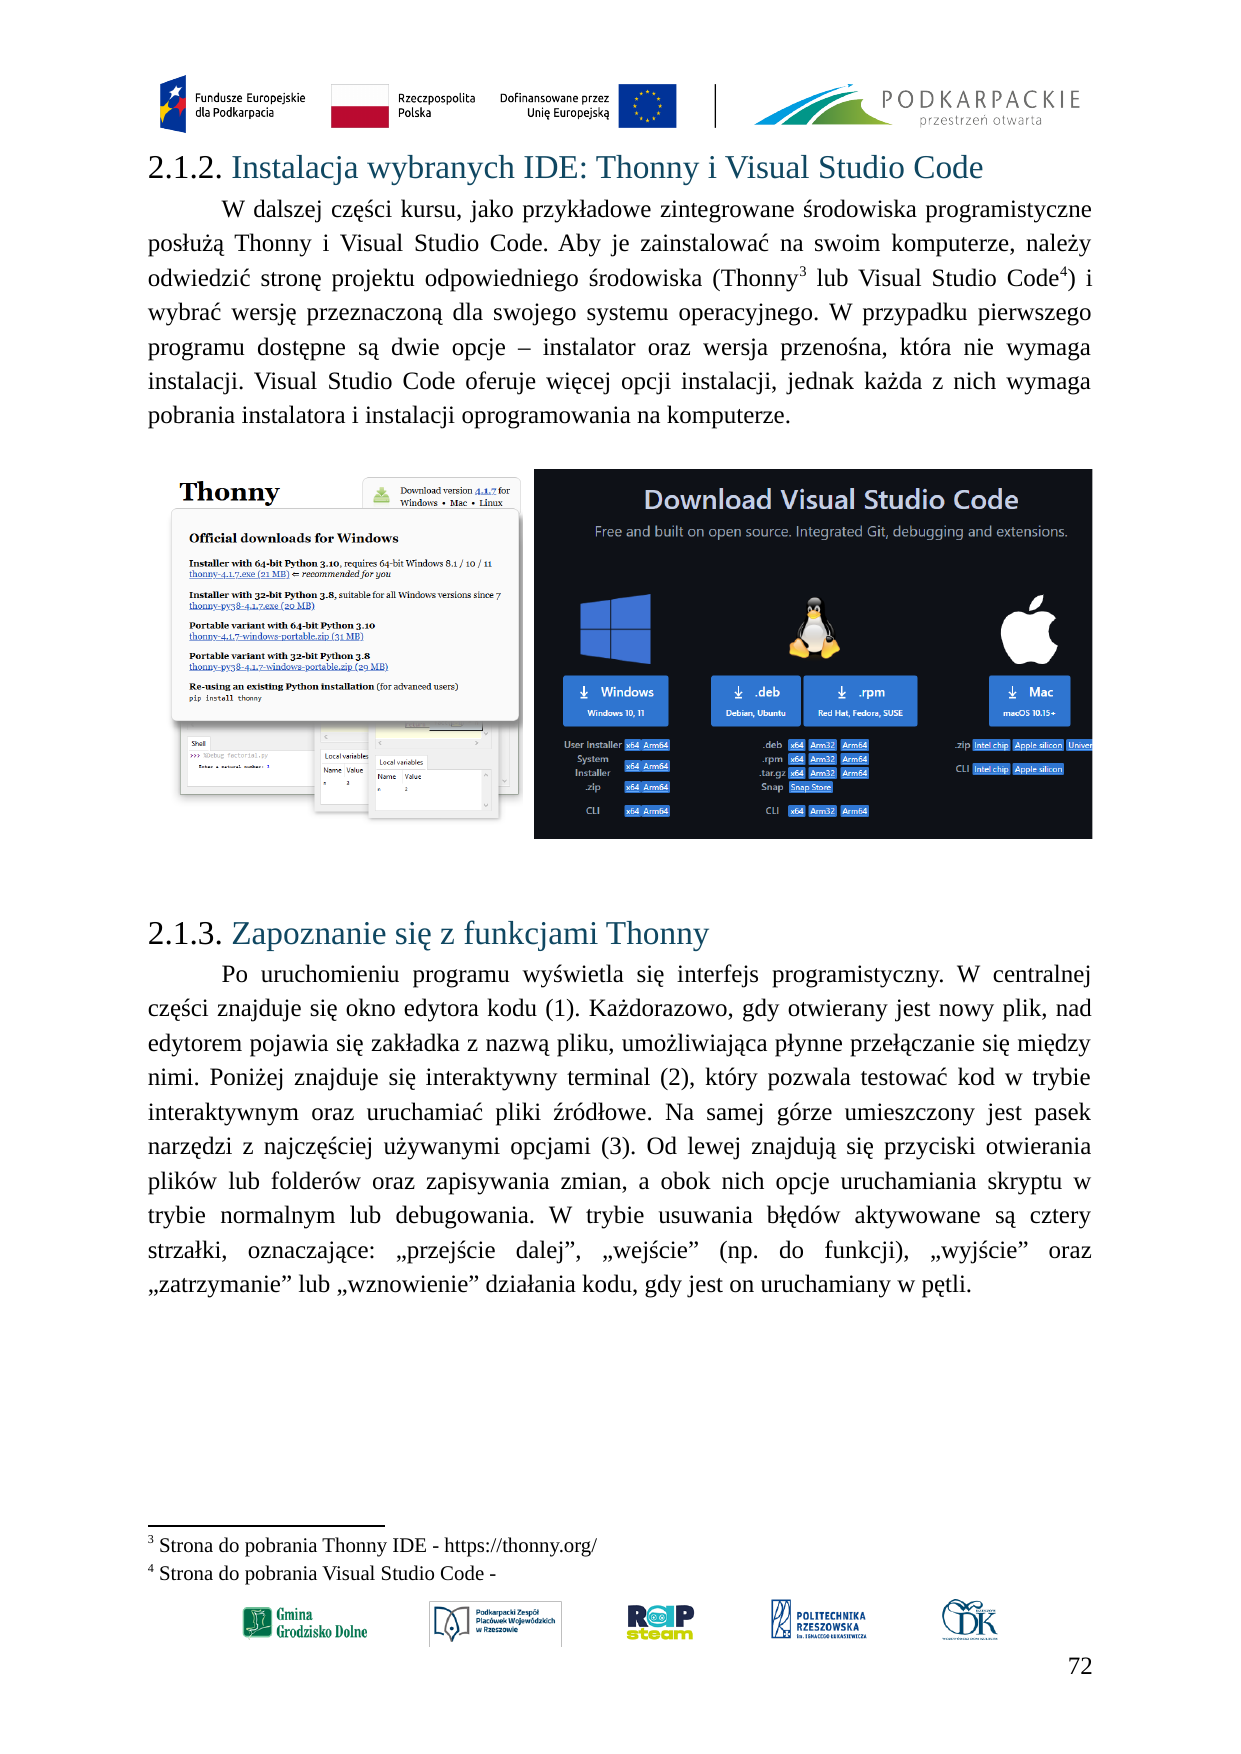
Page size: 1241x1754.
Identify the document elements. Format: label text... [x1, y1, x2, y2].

text W dalszej części kursu, jako przykładowe zintegrowane środowiska programistyczne posłużą Thonny i Visual Studio Code. Aby je zainstalować na swoim komputerze, należy odwiedzić stronę projektu odpowiedniego środowiska (Thonny lub Visual Studio Code) i wybrać wersję przeznaczoną dla swojego systemu operacyjnego. W przypadku pierwszego programu dostępne są dwie opcje – instalator oraz wersja przenośna, która nie wymaga instalacji. Visual Studio Code oferuje więcej opcji instalacji, jednak każda z nich wymaga pobrania instalatora i instalacji oprogramowania na komputerze. [148, 194, 1092, 429]
subtitle Zapoznanie się z funkcjami Thonny [148, 913, 1092, 951]
text Po uruchomieniu programu wyświetla się interfejs programistyczny. W centralnej części znajduje się okno edytora kodu (1). Każdorazowo, gdy otwierany jest nowy plik, nad edytorem pojawia się zakładka z nazwą pliku, umożliwiająca płynne przełączanie się między nimi. Poniżej znajduje się interaktywny terminal (2), który pozwala testować kod w trybie interaktywnym oraz uruchamiać pliki źródłowe. Na samej górze umieszczony jest pasek narzędzi z najczęściej używanymi opcjami (3). Od lewej znajdują się przyciski otwierania plików lub folderów oraz zapisywania zmian, a obok nich opcje uruchamiania skryptu w trybie normalnym lub debugowania. W trybie usuwania błędów aktywowane są cztery strzałki, oznaczające: „przejście dalej”, „wejście” (np. do funkcji), „wyjście” oraz „zatrzymanie” lub „wznowienie” działania kodu, gdy jest on uruchamiany w pętli. [148, 959, 1092, 1298]
picture [534, 469, 1093, 839]
picture [242, 1585, 998, 1652]
picture [158, 469, 523, 839]
table_header [523, 470, 1092, 844]
subtitle Instalacja wybranych IDE: Thonny i Visual Studio Code [148, 148, 1092, 186]
table_header [148, 470, 523, 844]
picture [147, 60, 1093, 148]
